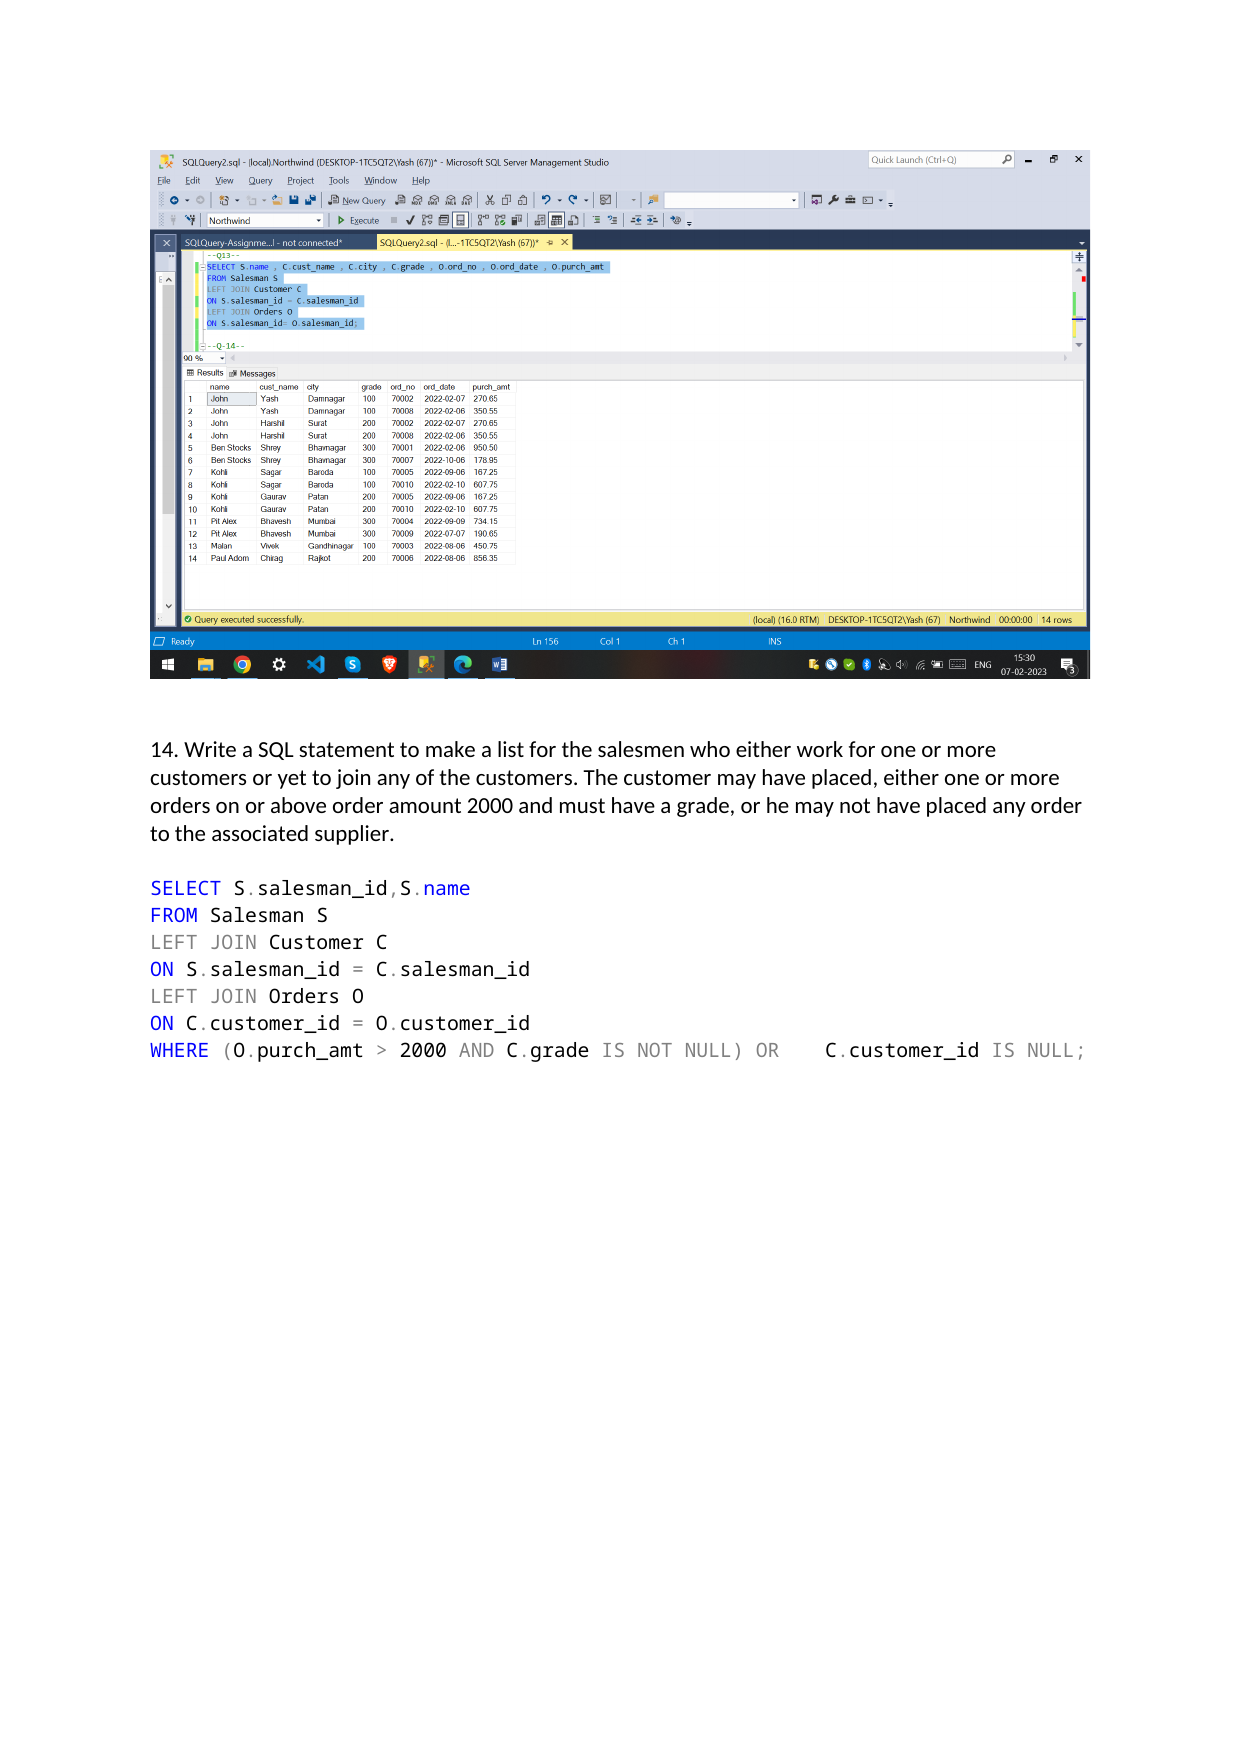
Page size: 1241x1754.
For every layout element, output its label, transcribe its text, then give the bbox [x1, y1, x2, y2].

text FROM Salesman S [150, 901, 1090, 928]
text ON S.salesman_id = C.salesman_id [150, 955, 1090, 982]
text LEFT JOIN Customer C [150, 928, 1090, 955]
text WHERE (O.purch_amt > 2000 AND C.grade IS NOT NULL) OR C.customer_id IS NULL; [150, 1036, 1090, 1063]
text 14. Write a SQL statement to make a list for the salesmen who either work for one or more customers or yet to join any of the customers. The customer may have placed, either one or more orders on or above order amount 2000 and must have a grade, or he may not have placed any order to the associated supplier. [150, 735, 1090, 847]
text SELECT S.salesman_id,S.name [150, 874, 1090, 901]
text LEFT JOIN Orders O [150, 982, 1090, 1009]
picture [150, 150, 1091, 679]
text ON C.customer_id = O.customer_id [150, 1009, 1090, 1036]
